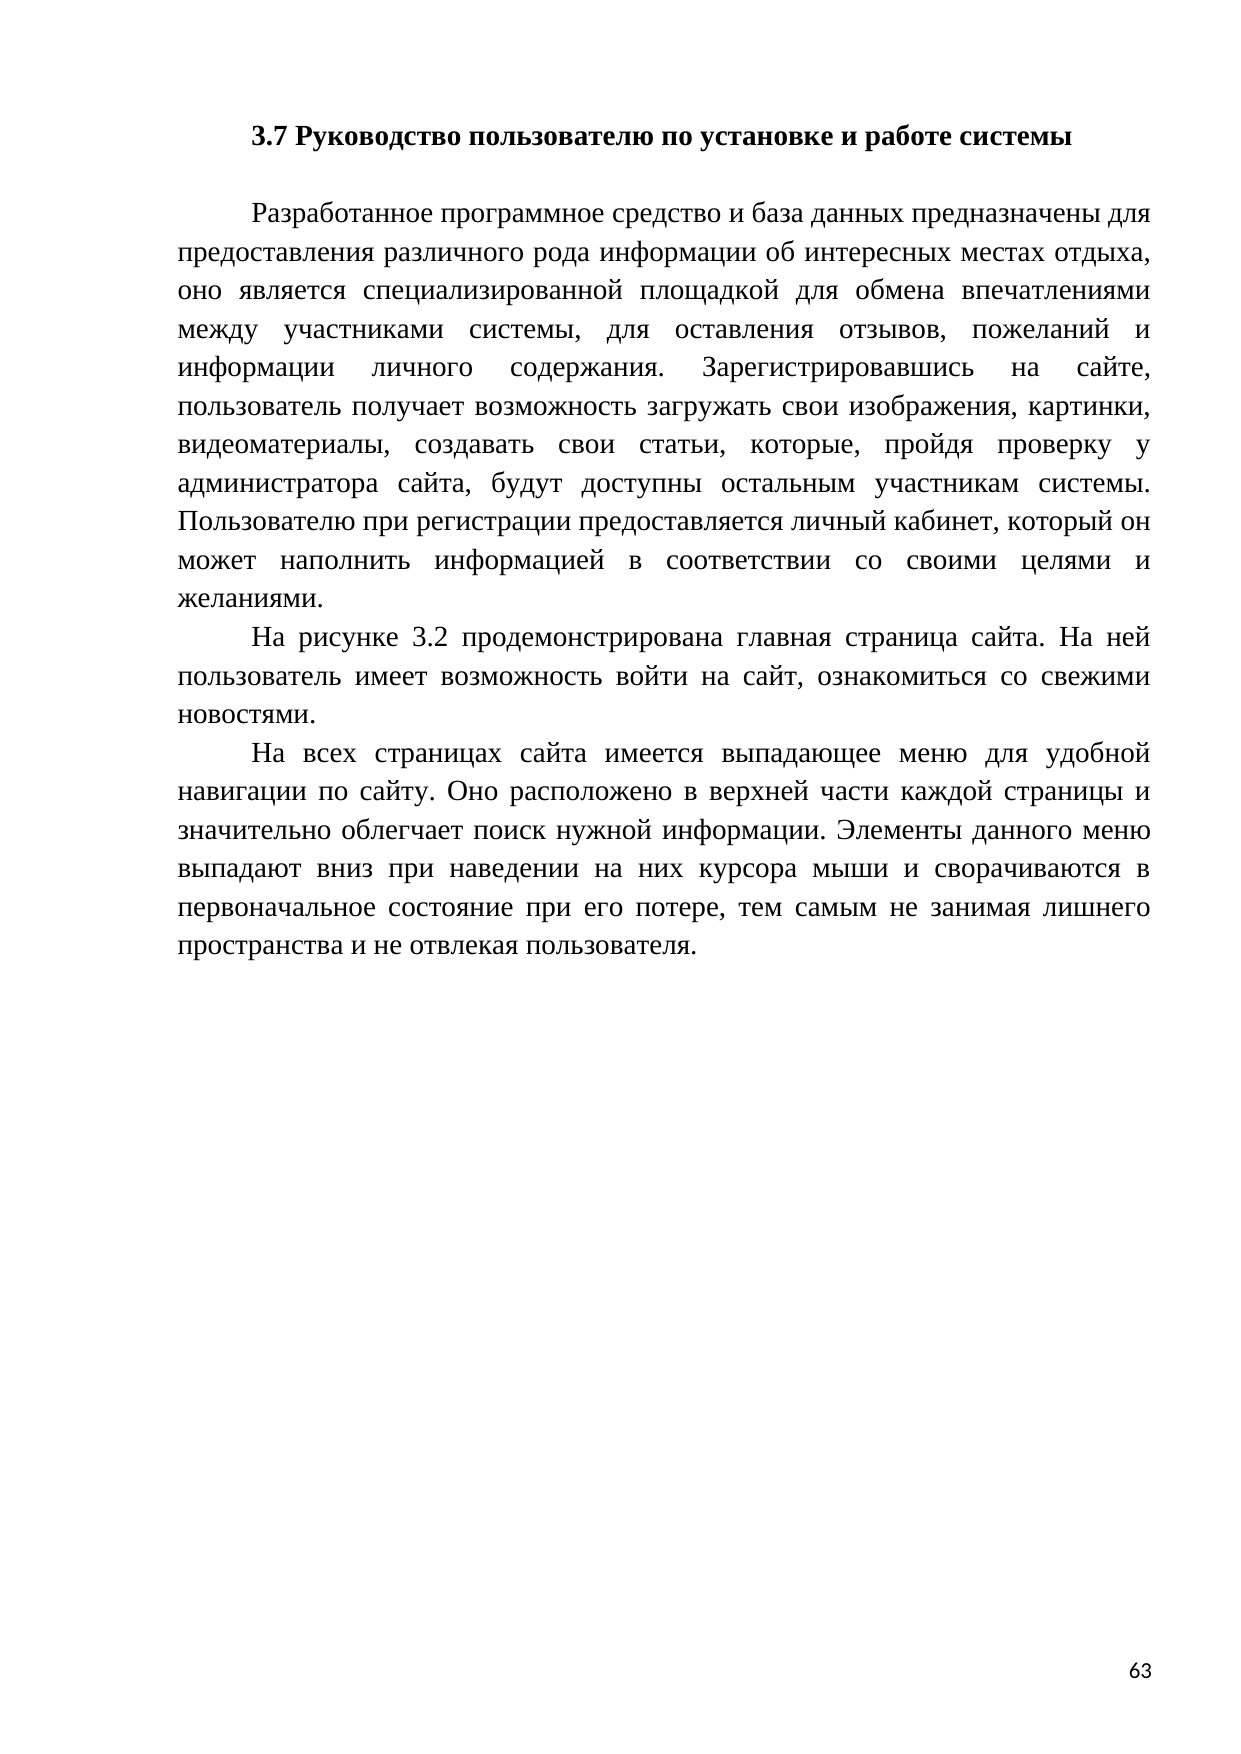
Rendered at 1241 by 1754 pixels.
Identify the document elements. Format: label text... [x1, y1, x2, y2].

text На рисунке 3.2 продемонстрирована главная страница сайта. На ней пользователь имеет возможность войти на сайт, ознакомиться со свежими новостями. [177, 619, 1152, 730]
text Разработанное программное средство и база данных предназначены для предоставления различного рода информации об интересных местах отдыха, оно является специализированной площадкой для обмена впечатлениями между участниками системы, для оставления отзывов, пожеланий и информации личного содержания. Зарегистрировавшись на сайте, пользователь получает возможность загружать свои изображения, картинки, видеоматериалы, создавать свои статьи, которые, пройдя проверку у администратора сайта, будут доступны остальным участникам системы. Пользователю при регистрации предоставляется личный кабинет, который он может наполнить информацией в соответствии со своими целями и желаниями. [177, 195, 1152, 614]
text На всех страницах сайта имеется выпадающее меню для удобной навигации по сайту. Оно расположено в верхней части каждой страницы и значительно облегчает поиск нужной информации. Элементы данного меню выпадают вниз при наведении на них курсора мыши и сворачиваются в первоначальное состояние при его потере, тем самым не занимая лишнего пространства и не отвлекая пользователя. [177, 735, 1152, 961]
text 3.7 Руководство пользователю по установке и работе системы [177, 118, 1152, 152]
